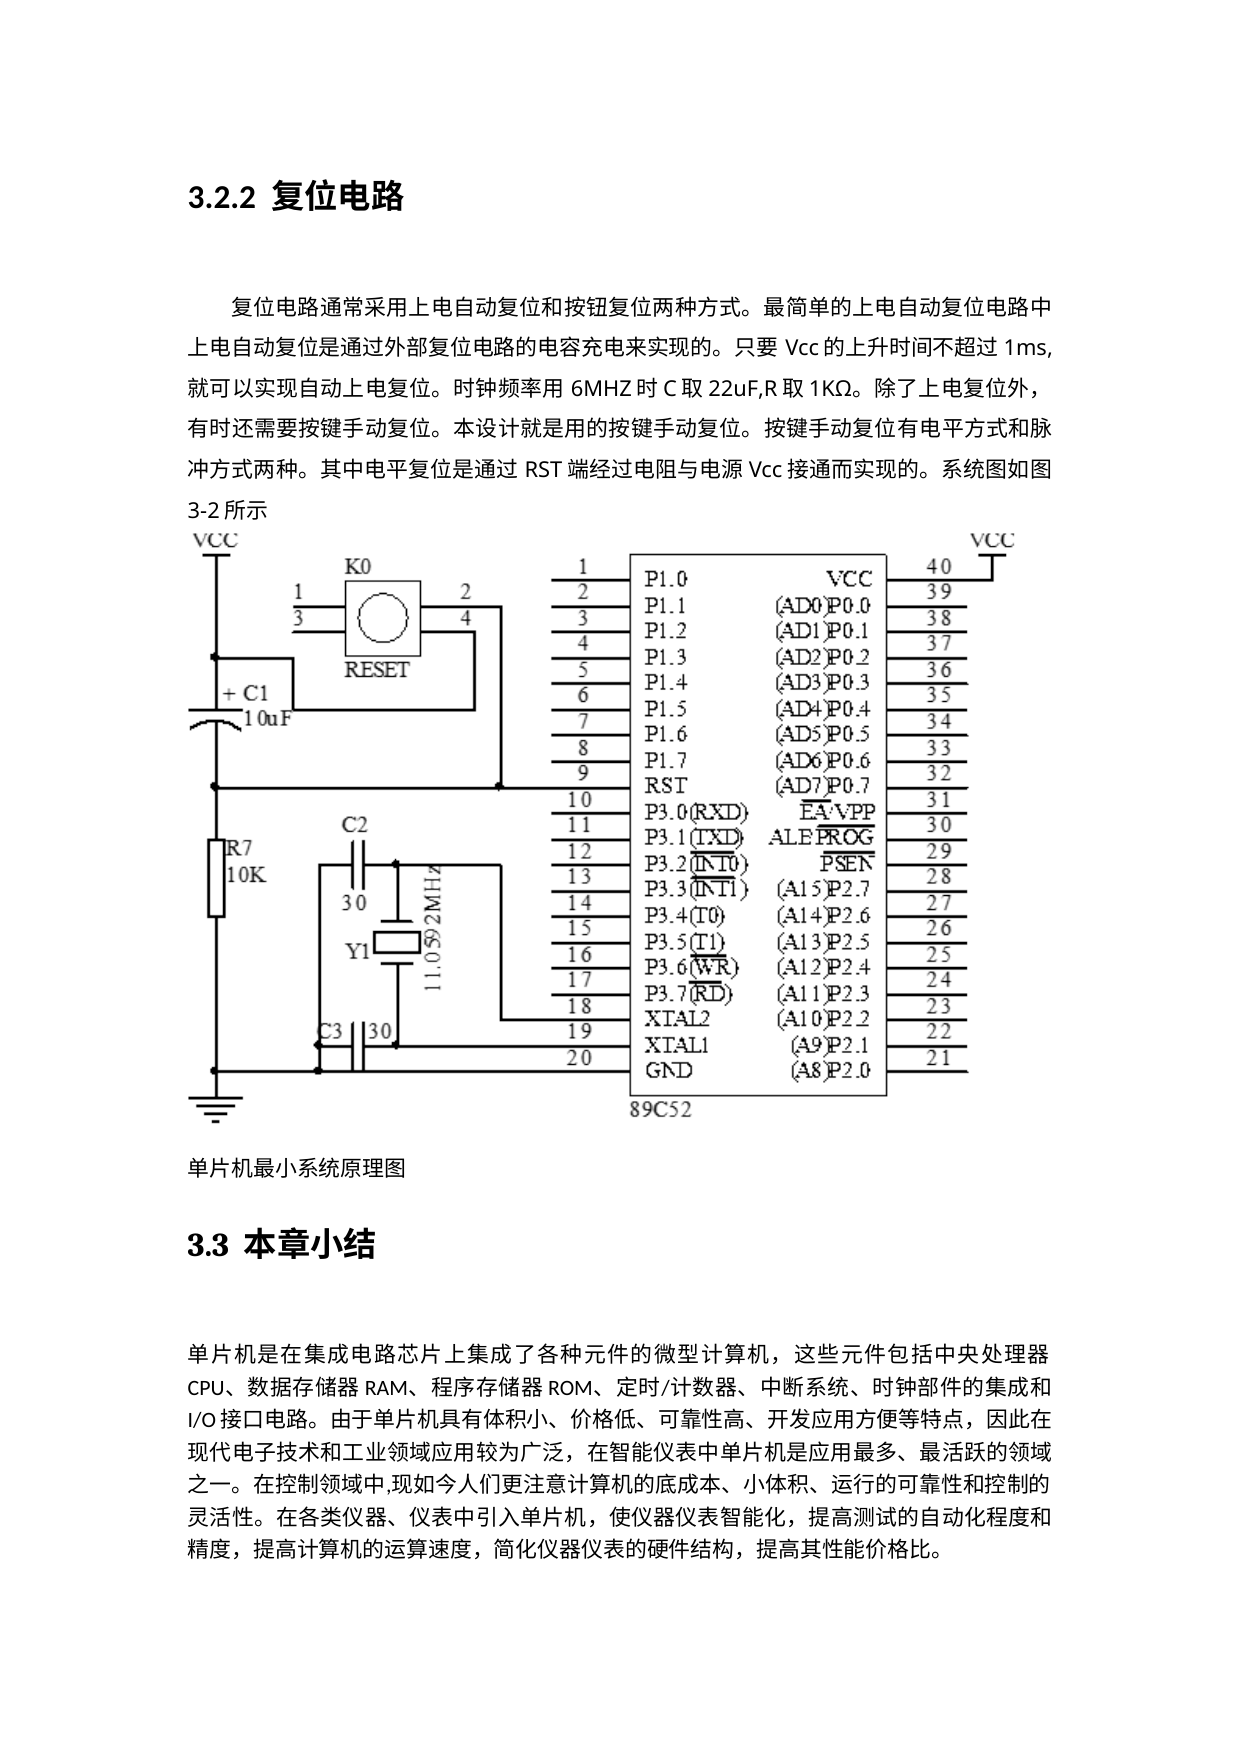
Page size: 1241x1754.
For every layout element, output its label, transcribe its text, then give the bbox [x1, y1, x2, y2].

text 单片机最小系统原理图 [187, 1150, 1053, 1183]
text 单片机是在集成电路芯片上集成了各种元件的微型计算机，这些元件包括中央处理器CPU、数据存储器RAM、程序存储器ROM、定时/计数器、中断系统、时钟部件的集成和I/O接口电路。由于单片机具有体积小、价格低、可靠性高、开发应用方便等特点，因此在现代电子技术和工业领域应用较为广泛，在智能仪表中单片机是应用最多、最活跃的领域之一。在控制领域中,现如今人们更注意计算机的底成本、小体积、运行的可靠性和控制的灵活性。在各类仪器、仪表中引入单片机，使仪器仪表智能化，提高测试的自动化程度和精度，提高计算机的运算速度，简化仪器仪表的硬件结构，提高其性能价格比。 [187, 1337, 1053, 1564]
picture [187, 532, 1016, 1125]
subtitle 3.2.2 复位电路 [187, 162, 1053, 227]
text 复位电路通常采用上电自动复位和按钮复位两种方式。最简单的上电自动复位电路中上电自动复位是通过外部复位电路的电容充电来实现的。只要Vcc的上升时间不超过1ms,就可以实现自动上电复位。时钟频率用6MHZ时C取22uF,R取1KΩ。除了上电复位外，有时还需要按键手动复位。本设计就是用的按键手动复位。按键手动复位有电平方式和脉冲方式两种。其中电平复位是通过RST端经过电阻与电源Vcc接通而实现的。系统图如图3-2所示 [187, 289, 1053, 525]
subtitle 3.3 本章小结 [187, 1210, 1053, 1275]
